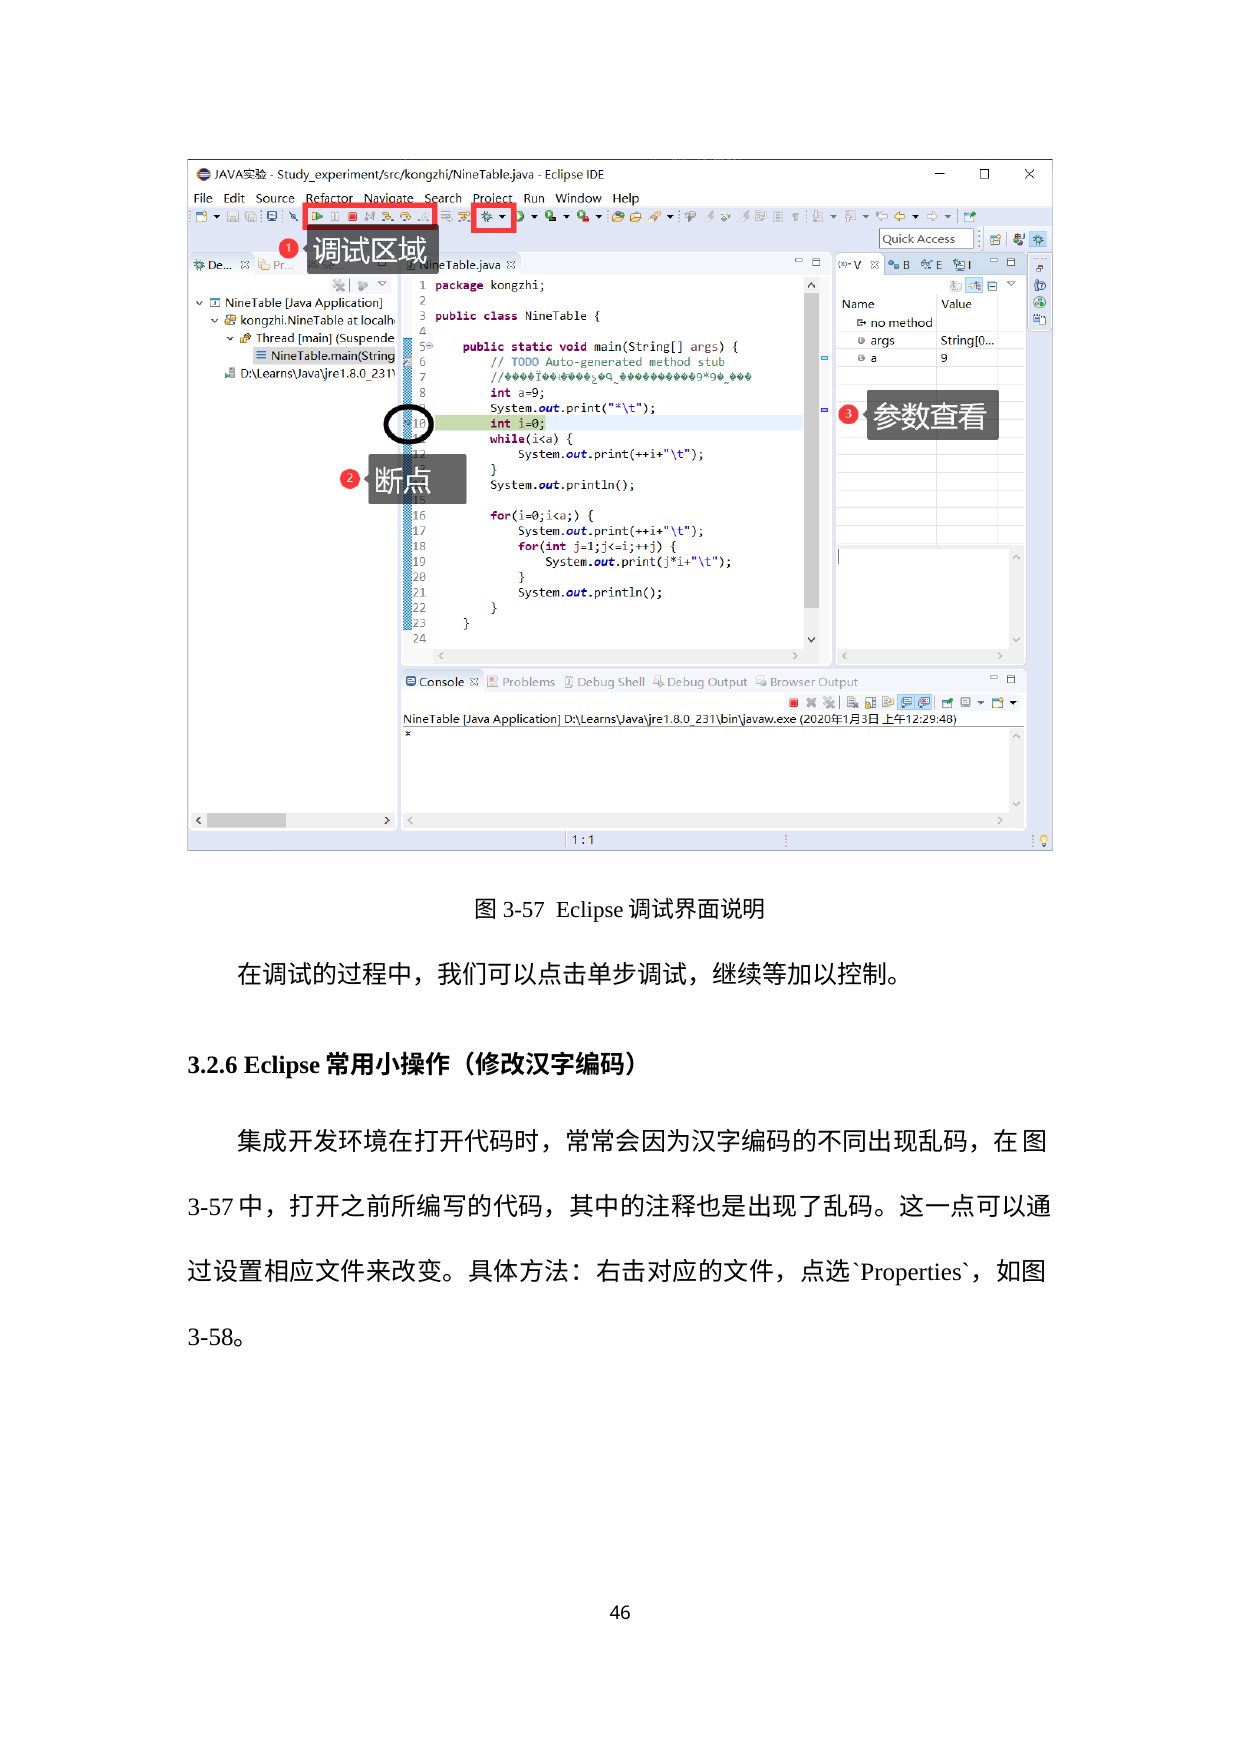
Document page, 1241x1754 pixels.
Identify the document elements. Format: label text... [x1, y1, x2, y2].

subtitle Eclipse常用小操作（修改汉字编码） [187, 1030, 1053, 1095]
text 在调试的过程中，我们可以点击单步调试，继续等加以控制。 [187, 940, 1053, 1005]
picture [187, 159, 1053, 851]
